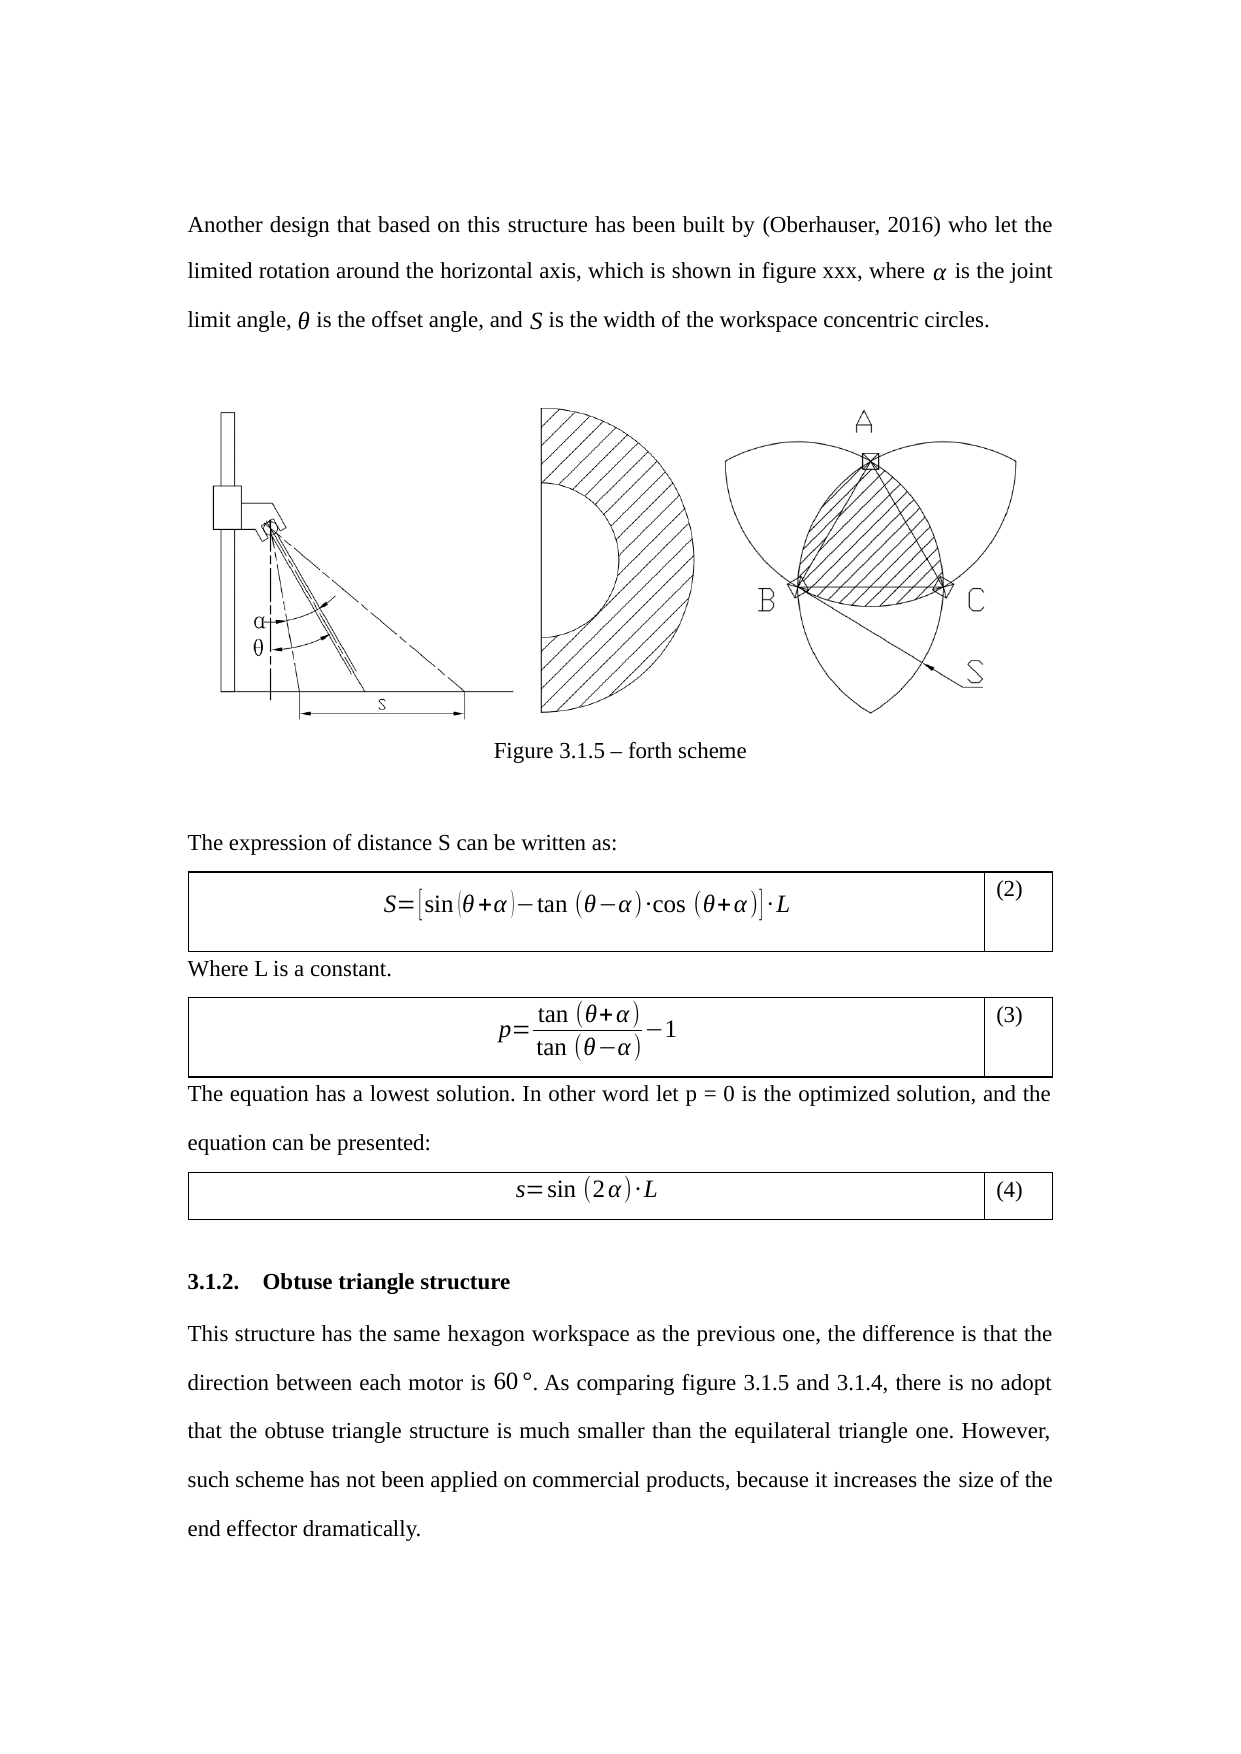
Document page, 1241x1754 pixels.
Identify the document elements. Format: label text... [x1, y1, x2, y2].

subtitle Obtuse triangle structure [187, 1265, 1053, 1298]
table_header [189, 998, 984, 1076]
table_header (2) [985, 873, 1052, 951]
picture [202, 396, 1039, 722]
table_header (4) [985, 1173, 1052, 1218]
table_header (3) [985, 998, 1052, 1076]
text The equation has a lowest solution. In other word let p = 0 is the optimized solution, and the equation can be presented: [187, 1077, 1053, 1159]
text Another design that based on this structure has been built by who let the limited rotation around the horizontal axis, which is shown in figure xxx, where is the joint limit angle, is the offset angle, and is the width of the workspace concentric circles. [187, 208, 1053, 338]
text This structure has the same hexagon workspace as the previous one, the difference is that the direction between each motor is . As comparing figure 3.1.5 and 3.1.4, there is no adopt that the obtuse triangle structure is much smaller than the equilateral triangle one. However, such scheme has not been applied on commercial products, because it increases the size of the end effector dramatically. [187, 1317, 1053, 1544]
text The expression of distance S can be written as: [187, 826, 1053, 858]
text Figure 3.1.5 – forth scheme [187, 734, 1053, 767]
table_header [189, 1173, 984, 1218]
text Where L is a constant. [187, 952, 1053, 984]
table_header [189, 873, 984, 951]
